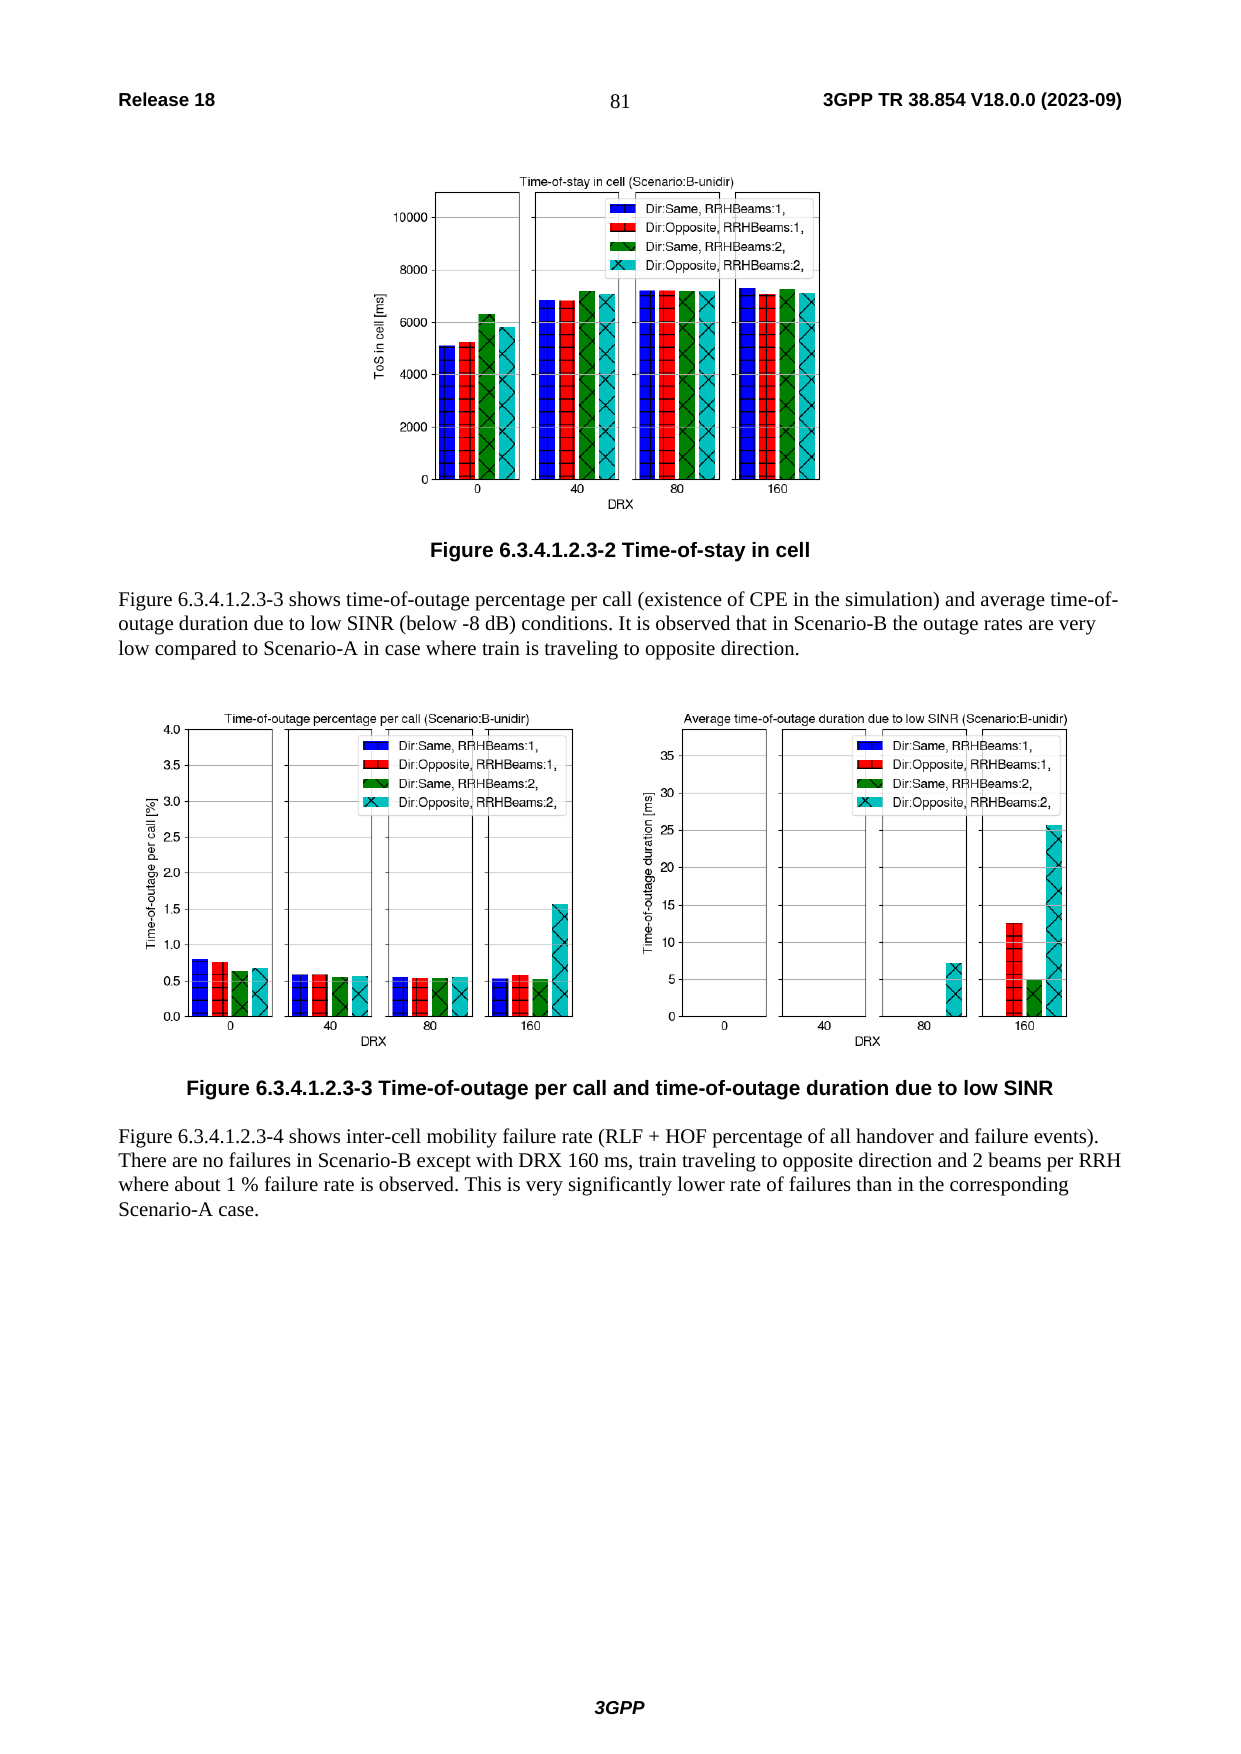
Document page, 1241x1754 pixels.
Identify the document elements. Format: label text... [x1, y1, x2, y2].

picture [126, 684, 1114, 1057]
text Figure 6.3.4.1.2.3-3 Time-of-outage per call and time-of-outage duration due to low SINR [118, 1075, 1122, 1099]
text Figure 6.3.4.1.2.3-4 shows inter-cell mobility failure rate (RLF + HOF percentage of all handover and failure events). There are no failures in Scenario-B except with DRX 160 ms, train traveling to opposite direction and 2 beams per RRH where about 1 % failure rate is observed. This is very significantly lower rate of failures than in the corresponding Scenario-A case. [118, 1124, 1122, 1221]
text Figure 6.3.4.1.2.3-3 shows time-of-outage percentage per call (existence of CPE in the simulation) and average time-of-outage duration due to low SINR (below -8 dB) conditions. It is observed that in Scenario-B the outage rates are very low compared to Scenario-A in case where train is traveling to opposite direction. [118, 587, 1122, 659]
picture [373, 147, 868, 520]
text Figure 6.3.4.1.2.3-2 Time-of-stay in cell [118, 538, 1122, 562]
